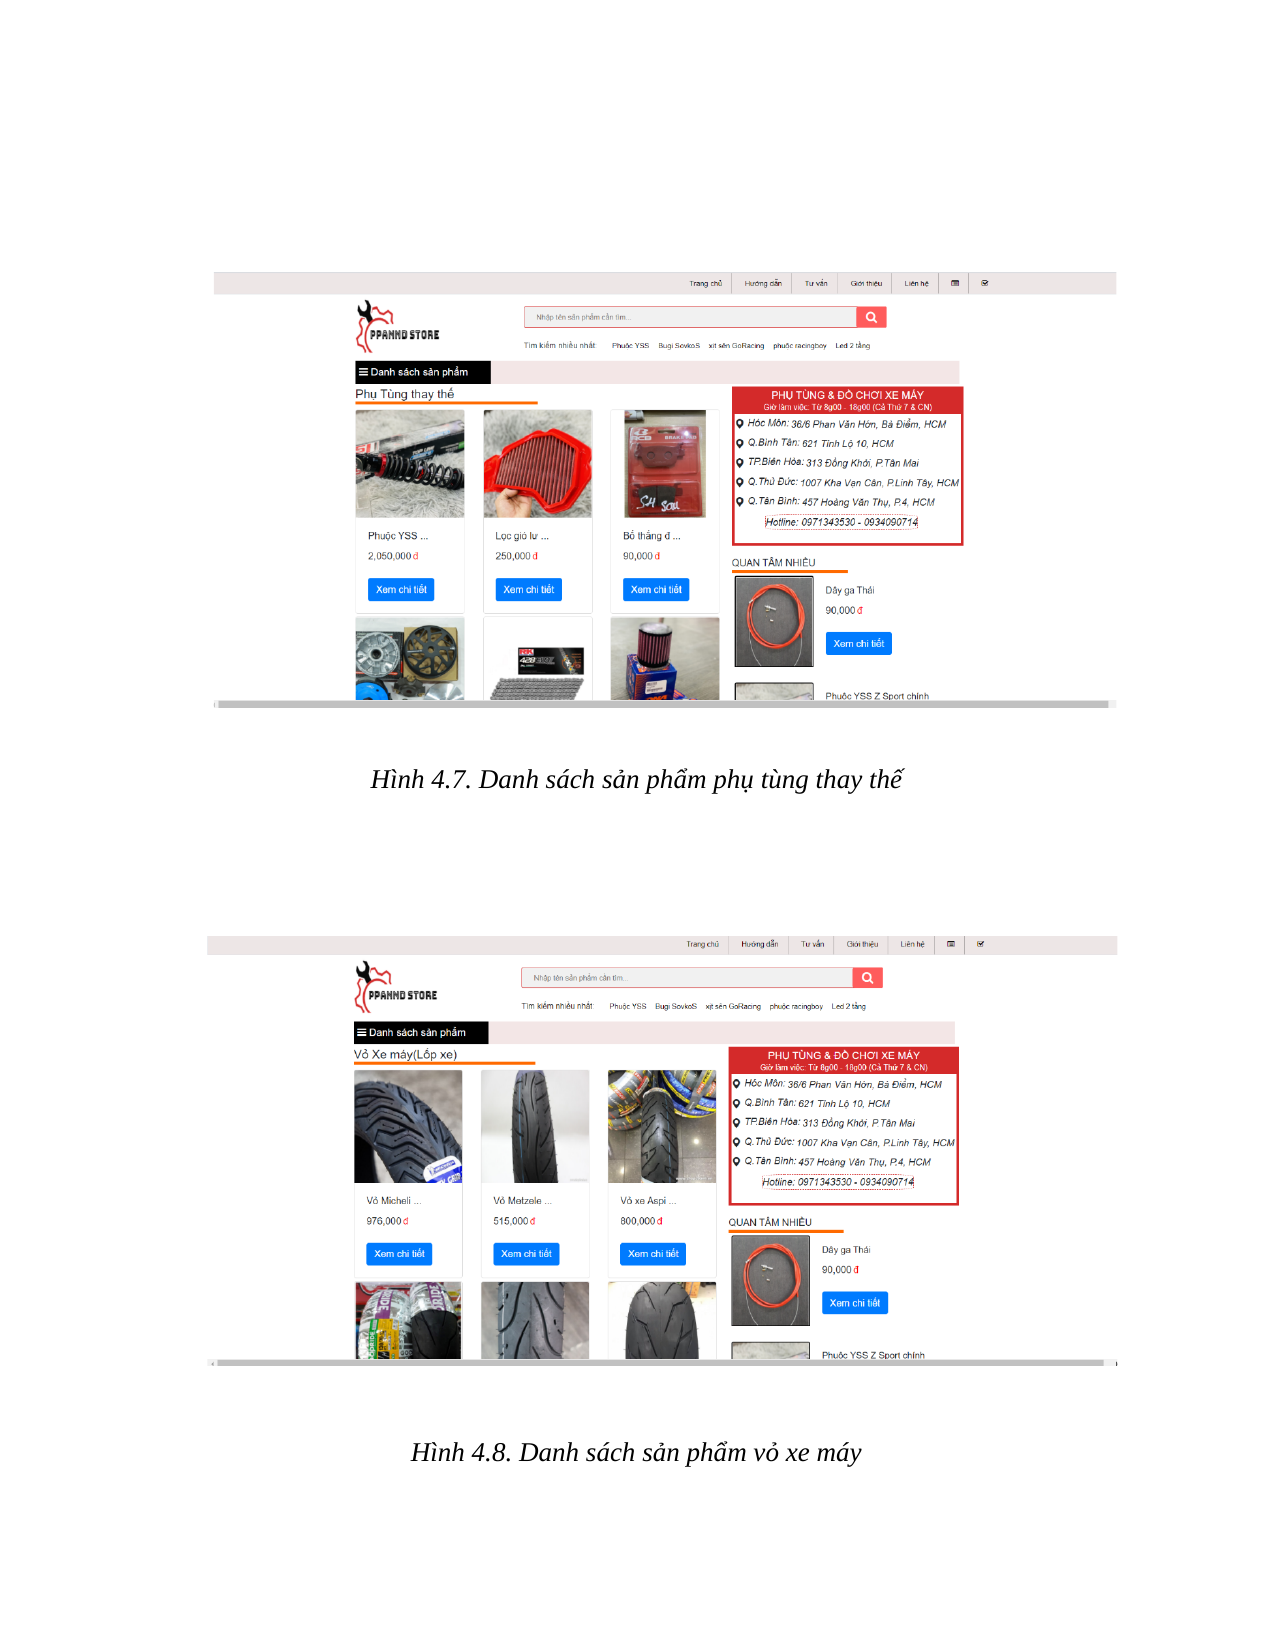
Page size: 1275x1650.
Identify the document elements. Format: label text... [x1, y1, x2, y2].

picture [207, 936, 1118, 1366]
text Hình 4.8. Danh sách sản phẩm vỏ xe máy [150, 1436, 1125, 1467]
text Hình 4.7. Danh sách sản phẩm phụ tùng thay thế [150, 763, 1125, 794]
picture [213, 270, 1117, 708]
